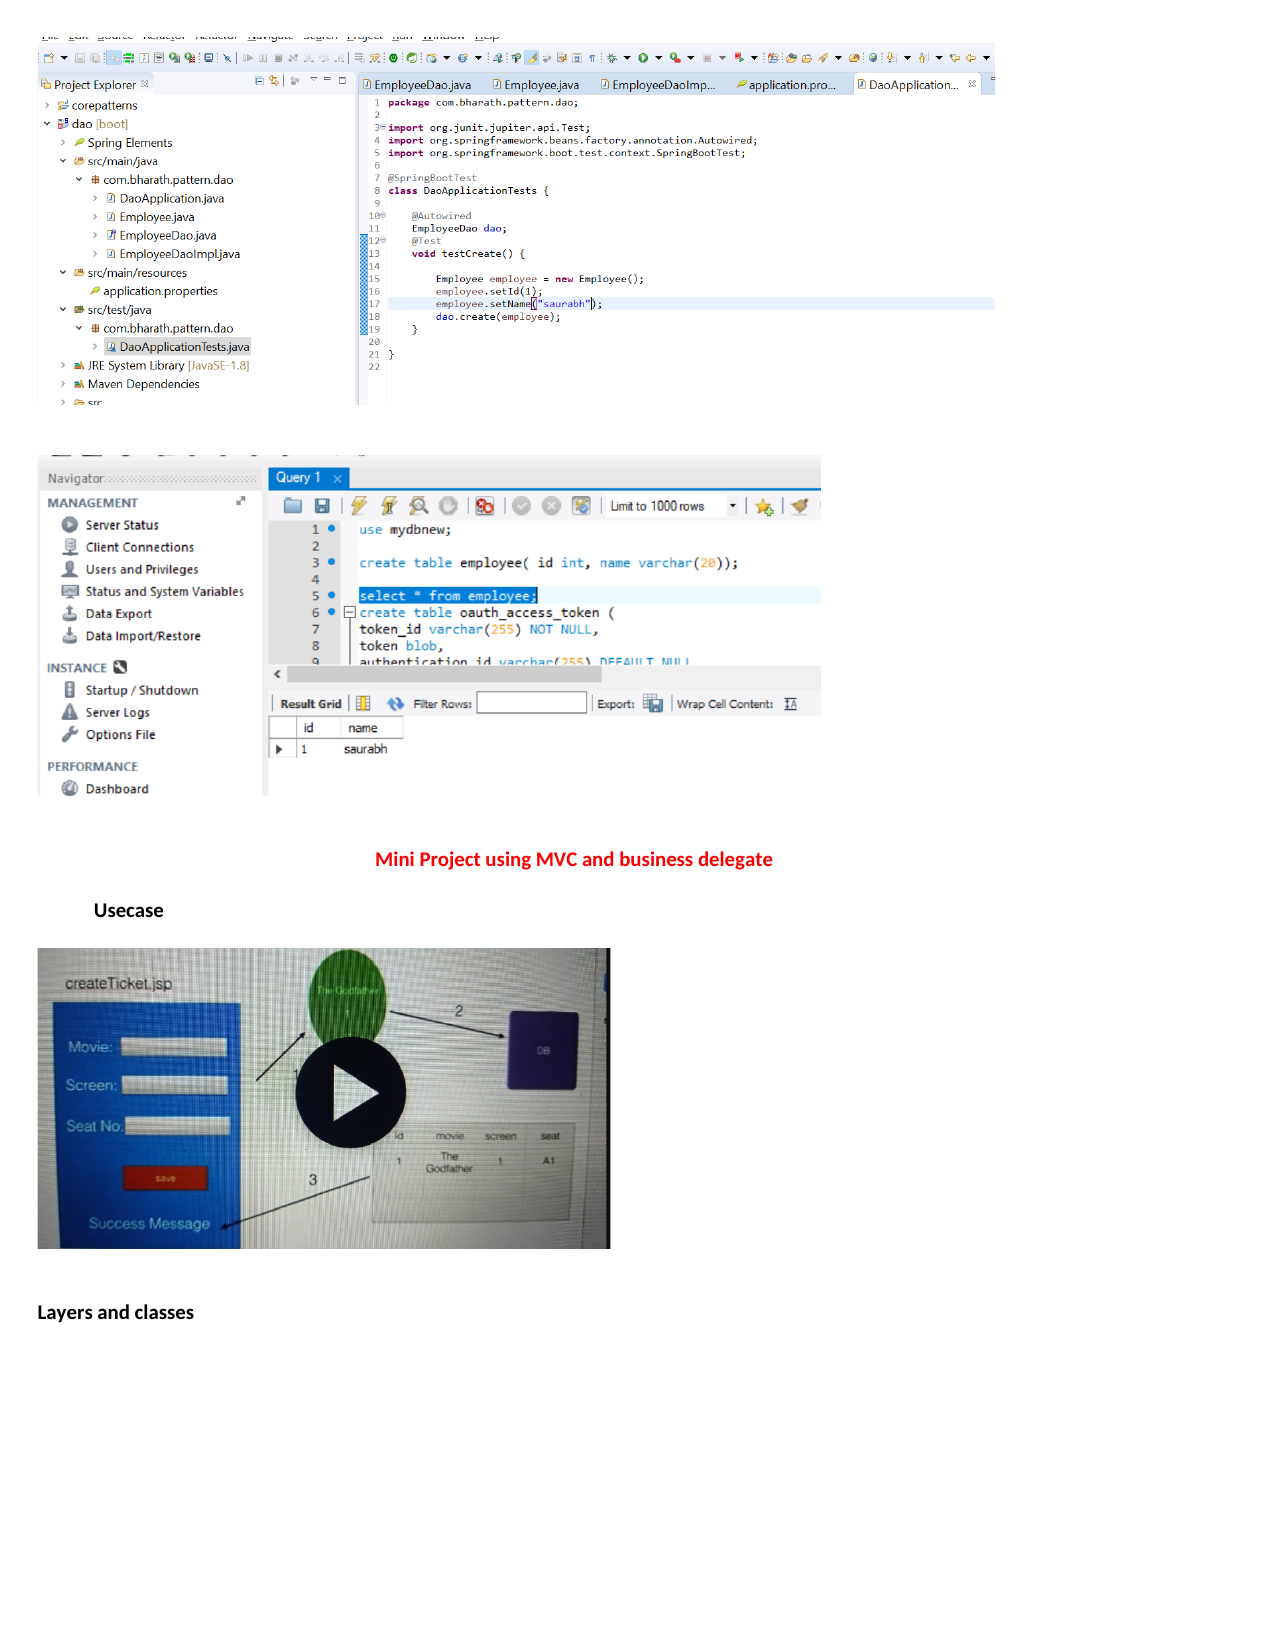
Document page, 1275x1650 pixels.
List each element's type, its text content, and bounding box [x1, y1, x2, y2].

text Usecase [94, 897, 1228, 923]
picture [37, 37, 995, 405]
picture [37, 948, 611, 1249]
picture [37, 455, 821, 796]
text Mini Project using MVC and business delegate [375, 846, 1228, 872]
text Layers and classes [37, 1299, 1228, 1324]
